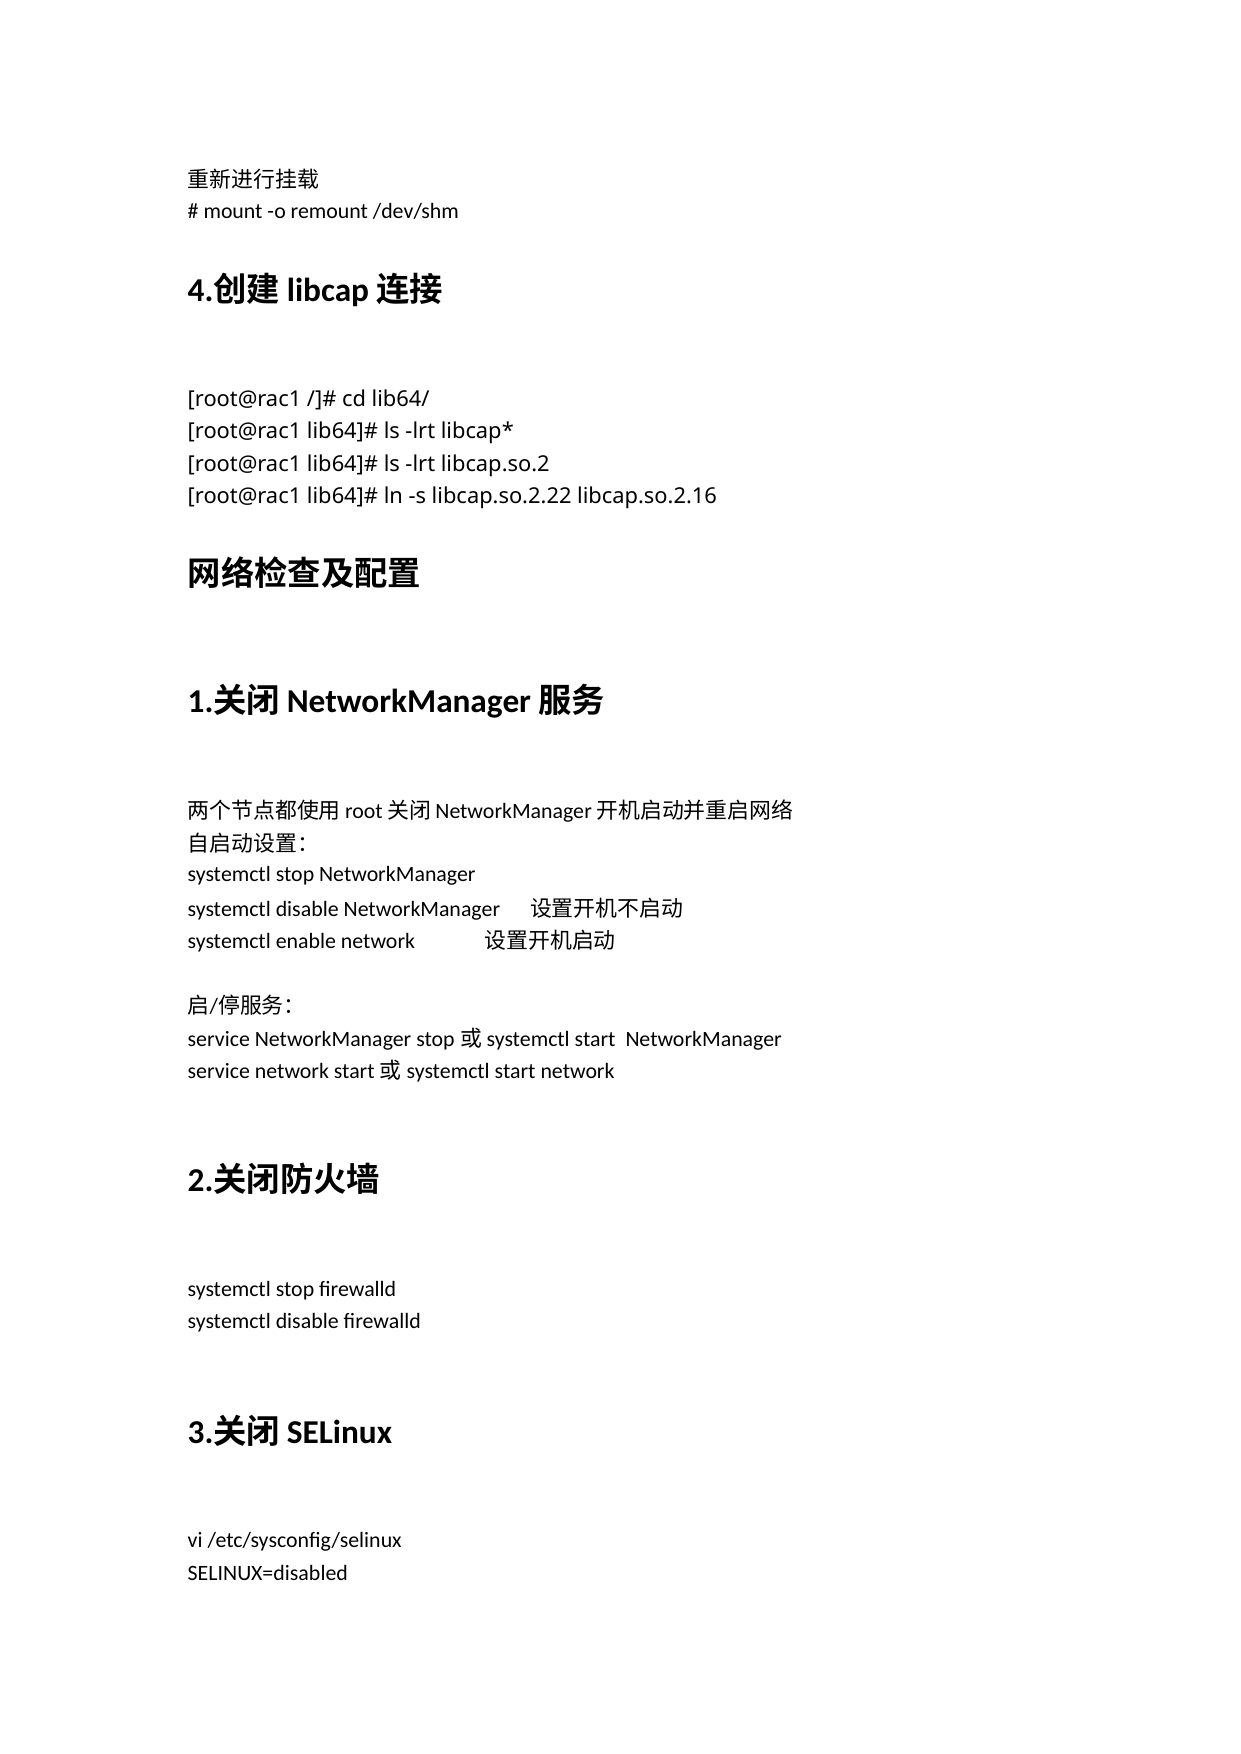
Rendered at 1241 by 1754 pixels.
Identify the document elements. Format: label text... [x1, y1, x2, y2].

text SELINUX=disabled [187, 1556, 1053, 1589]
text 启/停服务： [187, 988, 1053, 1020]
text 两个节点都使用root关闭NetworkManager开机启动并重启网络 [187, 793, 1053, 825]
text [root@rac1 lib64]# ln -s libcap.so.2.22 libcap.so.2.16 [187, 479, 1053, 511]
text [root@rac1 lib64]# ls -lrt libcap.so.2 [187, 446, 1053, 479]
text systemctl enable network 设置开机启动 [187, 923, 1053, 955]
text service network start 或 systemctl start network [187, 1053, 1053, 1085]
subtitle 4.创建libcap连接 [187, 254, 1053, 319]
text 自启动设置： [187, 825, 1053, 858]
text systemctl disable NetworkManager 设置开机不启动 [187, 890, 1053, 923]
subtitle 网络检查及配置 [187, 538, 1053, 603]
subtitle 1.关闭NetworkManager服务 [187, 666, 1053, 731]
text service NetworkManager stop 或 systemctl start NetworkManager [187, 1020, 1053, 1053]
text vi /etc/sysconfig/selinux [187, 1524, 1053, 1556]
text 重新进行挂载 [187, 162, 1053, 194]
text systemctl stop NetworkManager [187, 858, 1053, 890]
text systemctl disable firewalld [187, 1304, 1053, 1337]
text systemctl stop firewalld [187, 1272, 1053, 1304]
subtitle 3.关闭SELinux [187, 1397, 1053, 1462]
text [root@rac1 /]# cd lib64/ [root@rac1 lib64]# ls -lrt libcap* [187, 381, 1053, 446]
text # mount -o remount /dev/shm [187, 194, 1053, 227]
subtitle 2.关闭防火墙 [187, 1145, 1053, 1210]
